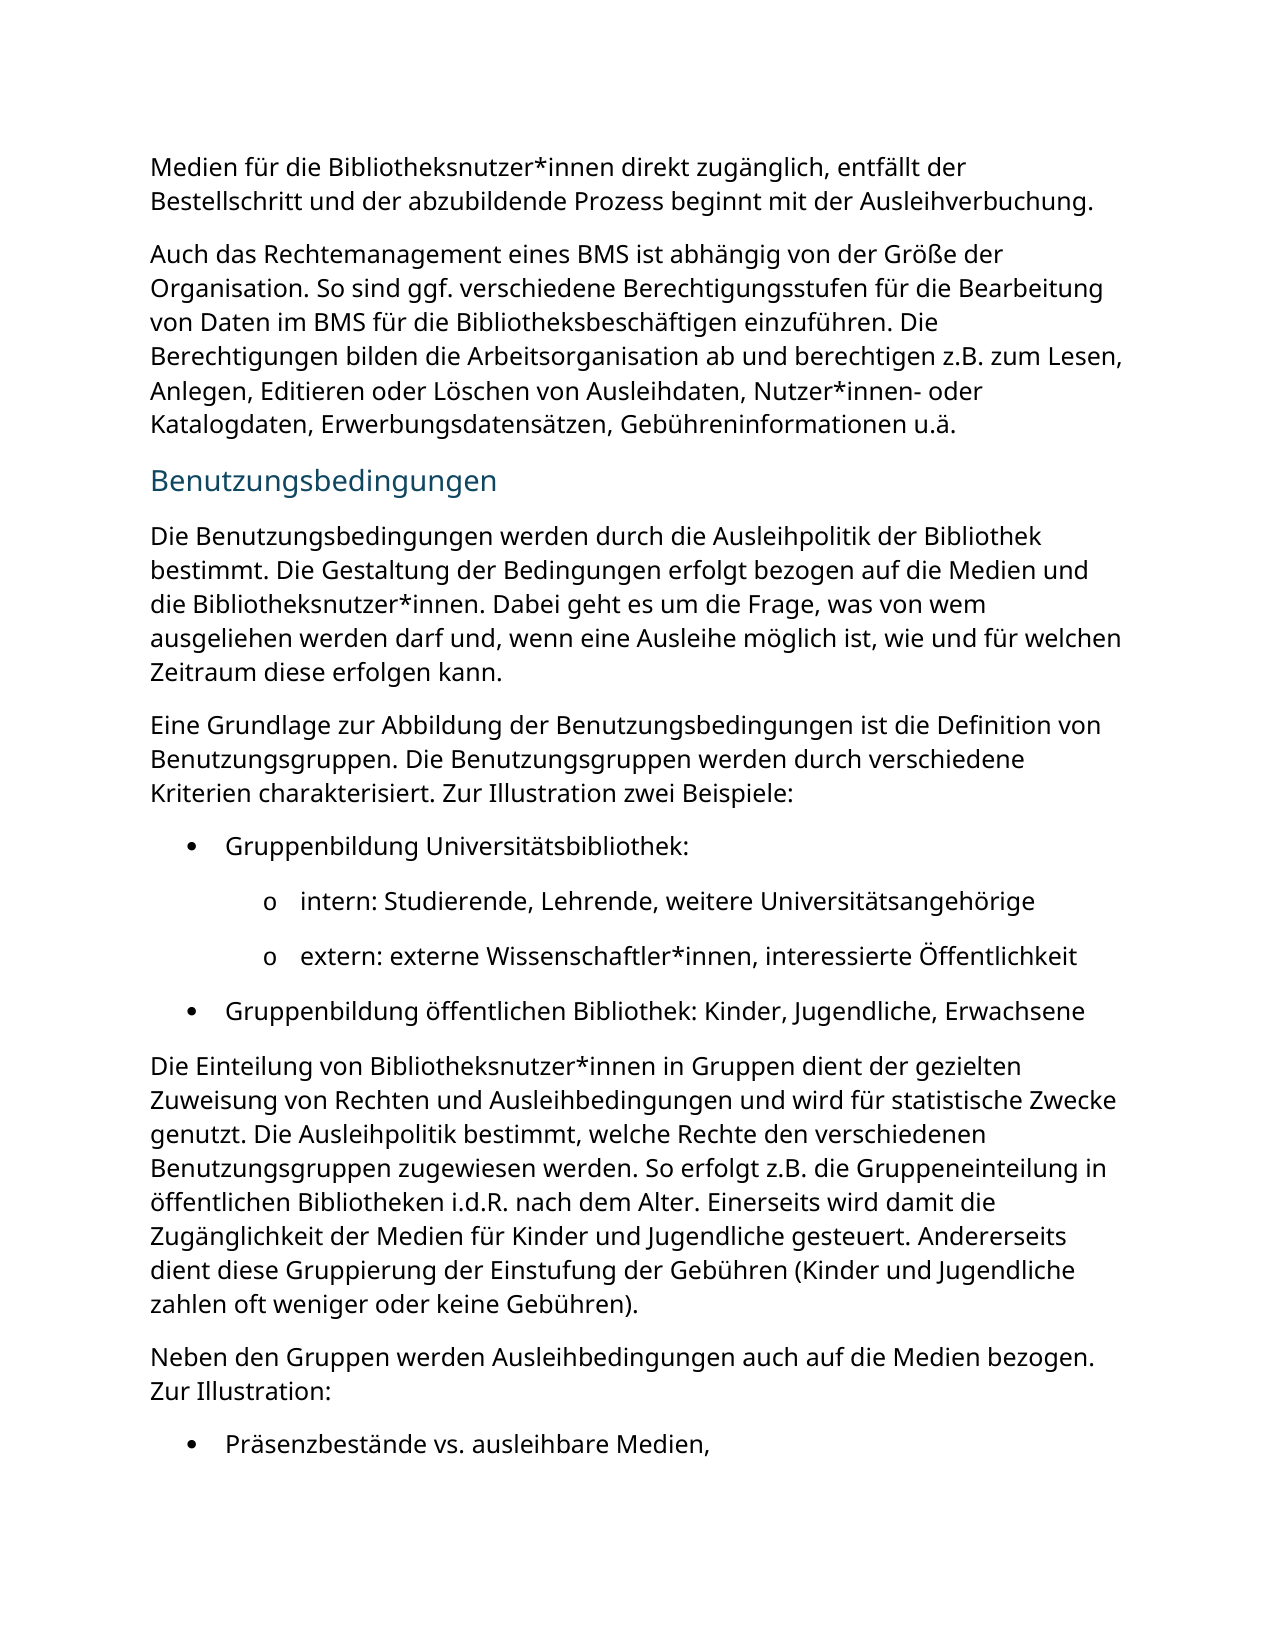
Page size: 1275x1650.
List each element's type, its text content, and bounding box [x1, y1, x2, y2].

list extern: externe Wissenschaftler*innen, interessierte Öffentlichkeit [262, 938, 1125, 973]
text Die Benutzungsbedingungen werden durch die Ausleihpolitik der Bibliothek bestimmt. Die Gestaltung der Bedingungen erfolgt bezogen auf die Medien und die Bibliotheksnutzer*innen. Dabei geht es um die Frage, was von wem ausgeliehen werden darf und, wenn eine Ausleihe möglich ist, wie und für welchen Zeitraum diese erfolgen kann. [150, 518, 1125, 689]
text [150, 150, 1125, 218]
text Die Einteilung von Bibliotheksnutzer*innen in Gruppen dient der gezielten Zuweisung von Rechten und Ausleihbedingungen und wird für statistische Zwecke genutzt. Die Ausleihpolitik bestimmt, welche Rechte den verschiedenen Benutzungsgruppen zugewiesen werden. So erfolgt z.B. die Gruppeneinteilung in öffentlichen Bibliotheken i.d.R. nach dem Alter. Einerseits wird damit die Zugänglichkeit der Medien für Kinder und Jugendliche gesteuert. Andererseits dient diese Gruppierung der Einstufung der Gebühren (Kinder und Jugendliche zahlen oft weniger oder keine Gebühren). [150, 1048, 1125, 1321]
list Gruppenbildung Universitätsbibliothek: [187, 828, 1125, 862]
list intern: Studierende, Lehrende, weitere Universitätsangehörige [262, 883, 1125, 918]
text Auch das Rechtemanagement eines BMS ist abhängig von der Größe der Organisation. So sind ggf. verschiedene Berechtigungsstufen für die Bearbeitung von Daten im BMS für die Bibliotheksbeschäftigen einzuführen. Die Berechtigungen bilden die Arbeitsorganisation ab und berechtigen z.B. zum Lesen, Anlegen, Editieren oder Löschen von Ausleihdaten, Nutzer*innen- oder Katalogdaten, Erwerbungsdatensätzen, Gebühreninformationen u.ä. [150, 237, 1125, 441]
list Gruppenbildung öffentlichen Bibliothek: Kinder, Jugendliche, Erwachsene [187, 993, 1125, 1028]
text Neben den Gruppen werden Ausleihbedingungen auch auf die Medien bezogen. Zur Illustration: [150, 1340, 1125, 1408]
subtitle Benutzungsbedingungen [150, 460, 1125, 500]
list Präsenzbestände vs. ausleihbare Medien, [187, 1427, 1125, 1461]
text Eine Grundlage zur Abbildung der Benutzungsbedingungen ist die Definition von Benutzungsgruppen. Die Benutzungsgruppen werden durch verschiedene Kriterien charakterisiert. Zur Illustration zwei Beispiele: [150, 707, 1125, 810]
